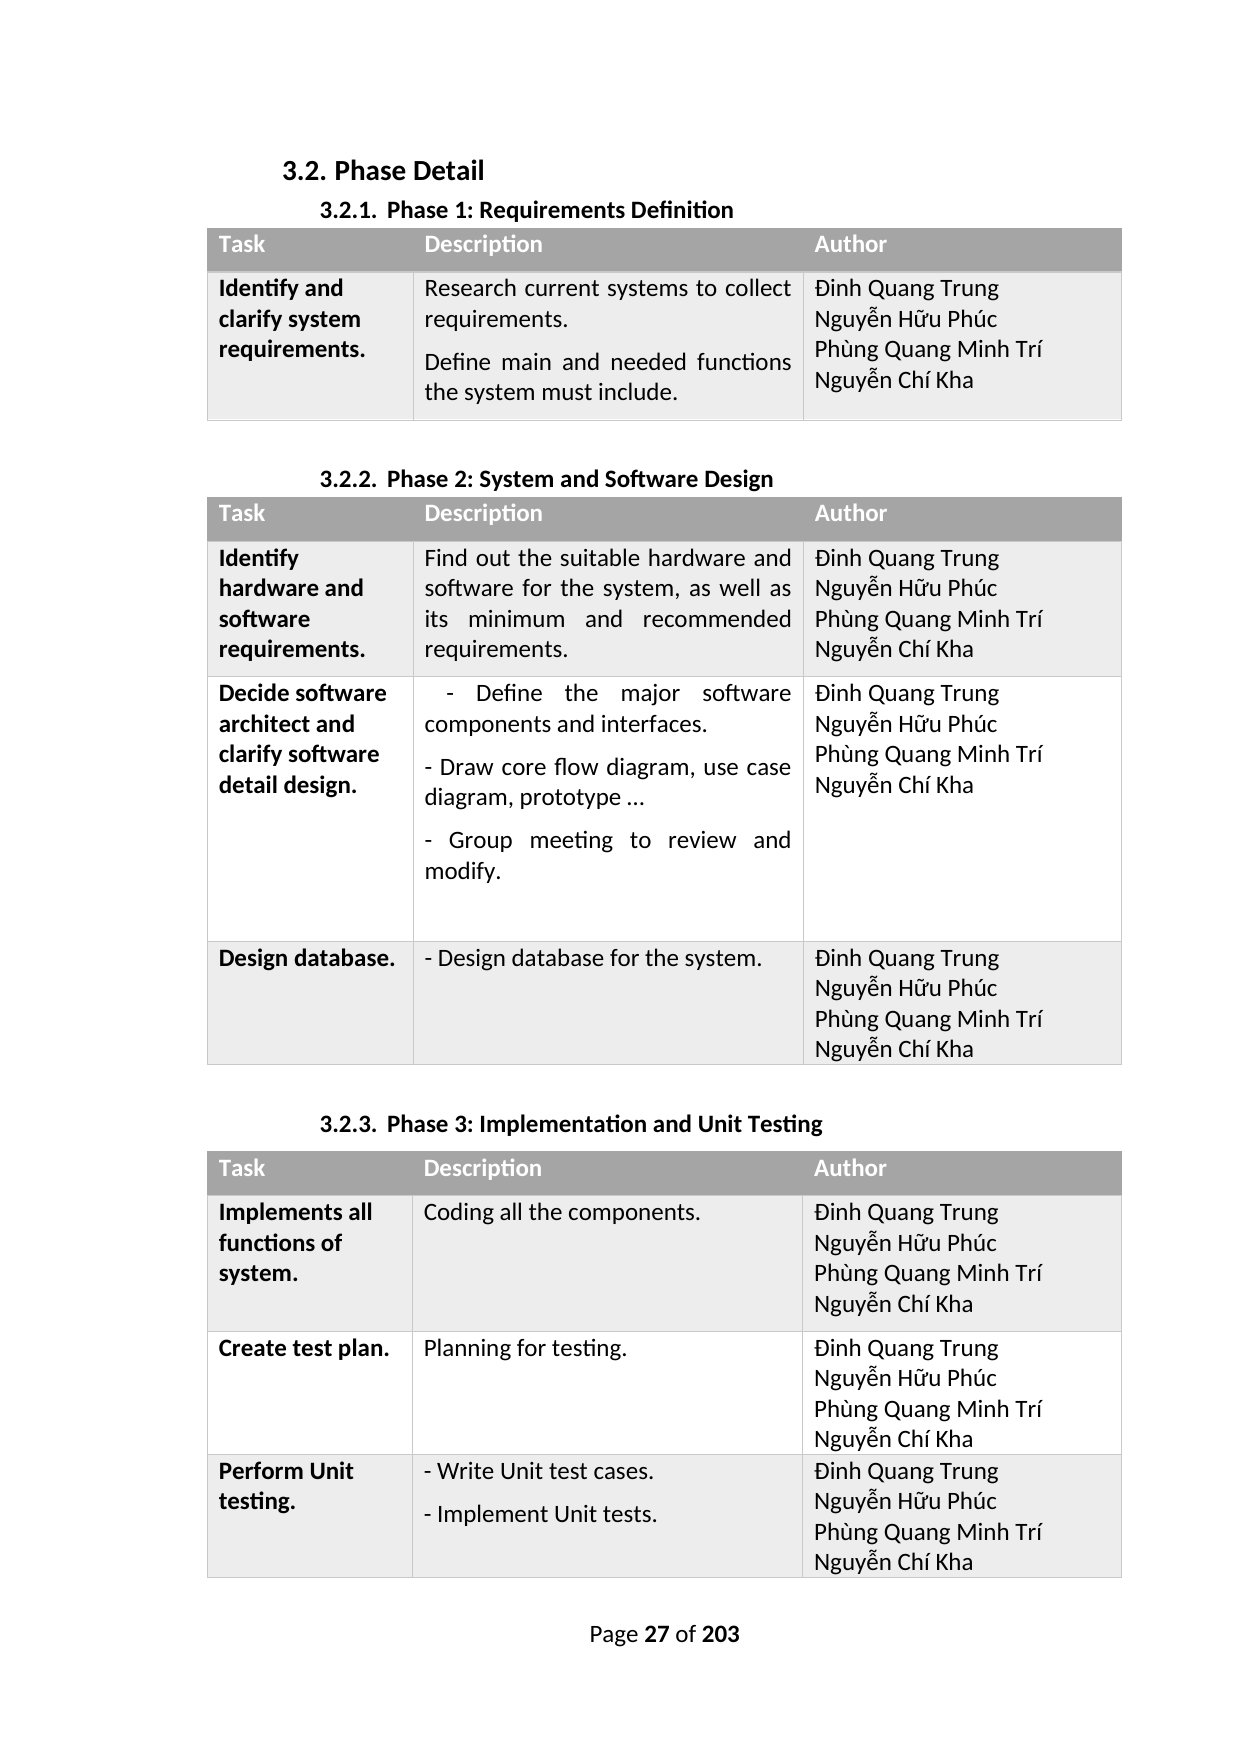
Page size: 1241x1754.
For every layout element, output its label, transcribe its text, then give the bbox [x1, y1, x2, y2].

table_header Author [804, 229, 1121, 271]
table_header Description [414, 229, 803, 271]
table_cell Create test plan. [208, 1332, 412, 1454]
table_header Description [414, 498, 803, 541]
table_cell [803, 1332, 1121, 1454]
table_cell - Write Unit test cases. - Implement Unit tests. [413, 1455, 802, 1577]
table_cell Decide software architect and clarify software detail design. [208, 677, 413, 941]
table_cell - Design database for the system. [414, 942, 803, 1064]
table_cell Đinh Quang Trung Nguyễn Hữu Phúc Phùng Quang Minh Trí Nguyễn Chí Kha [804, 273, 1121, 419]
table_header Task [208, 1152, 412, 1195]
table_header Description [413, 1152, 802, 1195]
table_cell Đinh Quang Trung Nguyễn Hữu Phúc Phùng Quang Minh Trí Nguyễn Chí Kha [804, 942, 1121, 1064]
table_cell Identify hardware and software requirements. [208, 542, 413, 676]
table_cell Implements all functions of system. [208, 1196, 412, 1331]
table_cell Design database. [208, 942, 413, 1064]
subtitle Phase 2: System and Software Design [319, 464, 1122, 494]
table_header Author [804, 498, 1121, 541]
subtitle Phase 1: Requirements Definition [319, 194, 1122, 225]
table_cell Perform Unit testing. [208, 1455, 412, 1577]
subtitle Phase 3: Implementation and Unit Testing [319, 1108, 1122, 1139]
table_cell Đinh Quang Trung Nguyễn Hữu Phúc Phùng Quang Minh Trí Nguyễn Chí Kha [804, 677, 1121, 941]
table_cell Find out the suitable hardware and software for the system, as well as its minimum and recommended requirements. [414, 542, 803, 676]
table_header Task [208, 229, 413, 271]
subtitle Phase Detail [282, 152, 1122, 187]
table_cell Research current systems to collect requirements. Define main and needed functions the system must include. [414, 273, 803, 419]
table_header Task [208, 498, 413, 541]
table_cell Đinh Quang Trung Nguyễn Hữu Phúc Phùng Quang Minh Trí Nguyễn Chí Kha [804, 542, 1121, 676]
table_cell - Define the major software components and interfaces. - Draw core flow diagram, use case diagram, prototype … - Group meeting to review and modify. [414, 677, 803, 941]
table_header Author [803, 1152, 1121, 1195]
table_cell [803, 1455, 1121, 1577]
table_cell Identify and clarify system requirements. [208, 273, 413, 419]
table_cell Planning for testing. [413, 1332, 802, 1454]
table_cell Đinh Quang Trung Nguyễn Hữu Phúc Phùng Quang Minh Trí Nguyễn Chí Kha [803, 1196, 1121, 1331]
table_cell Coding all the components. [413, 1196, 802, 1331]
